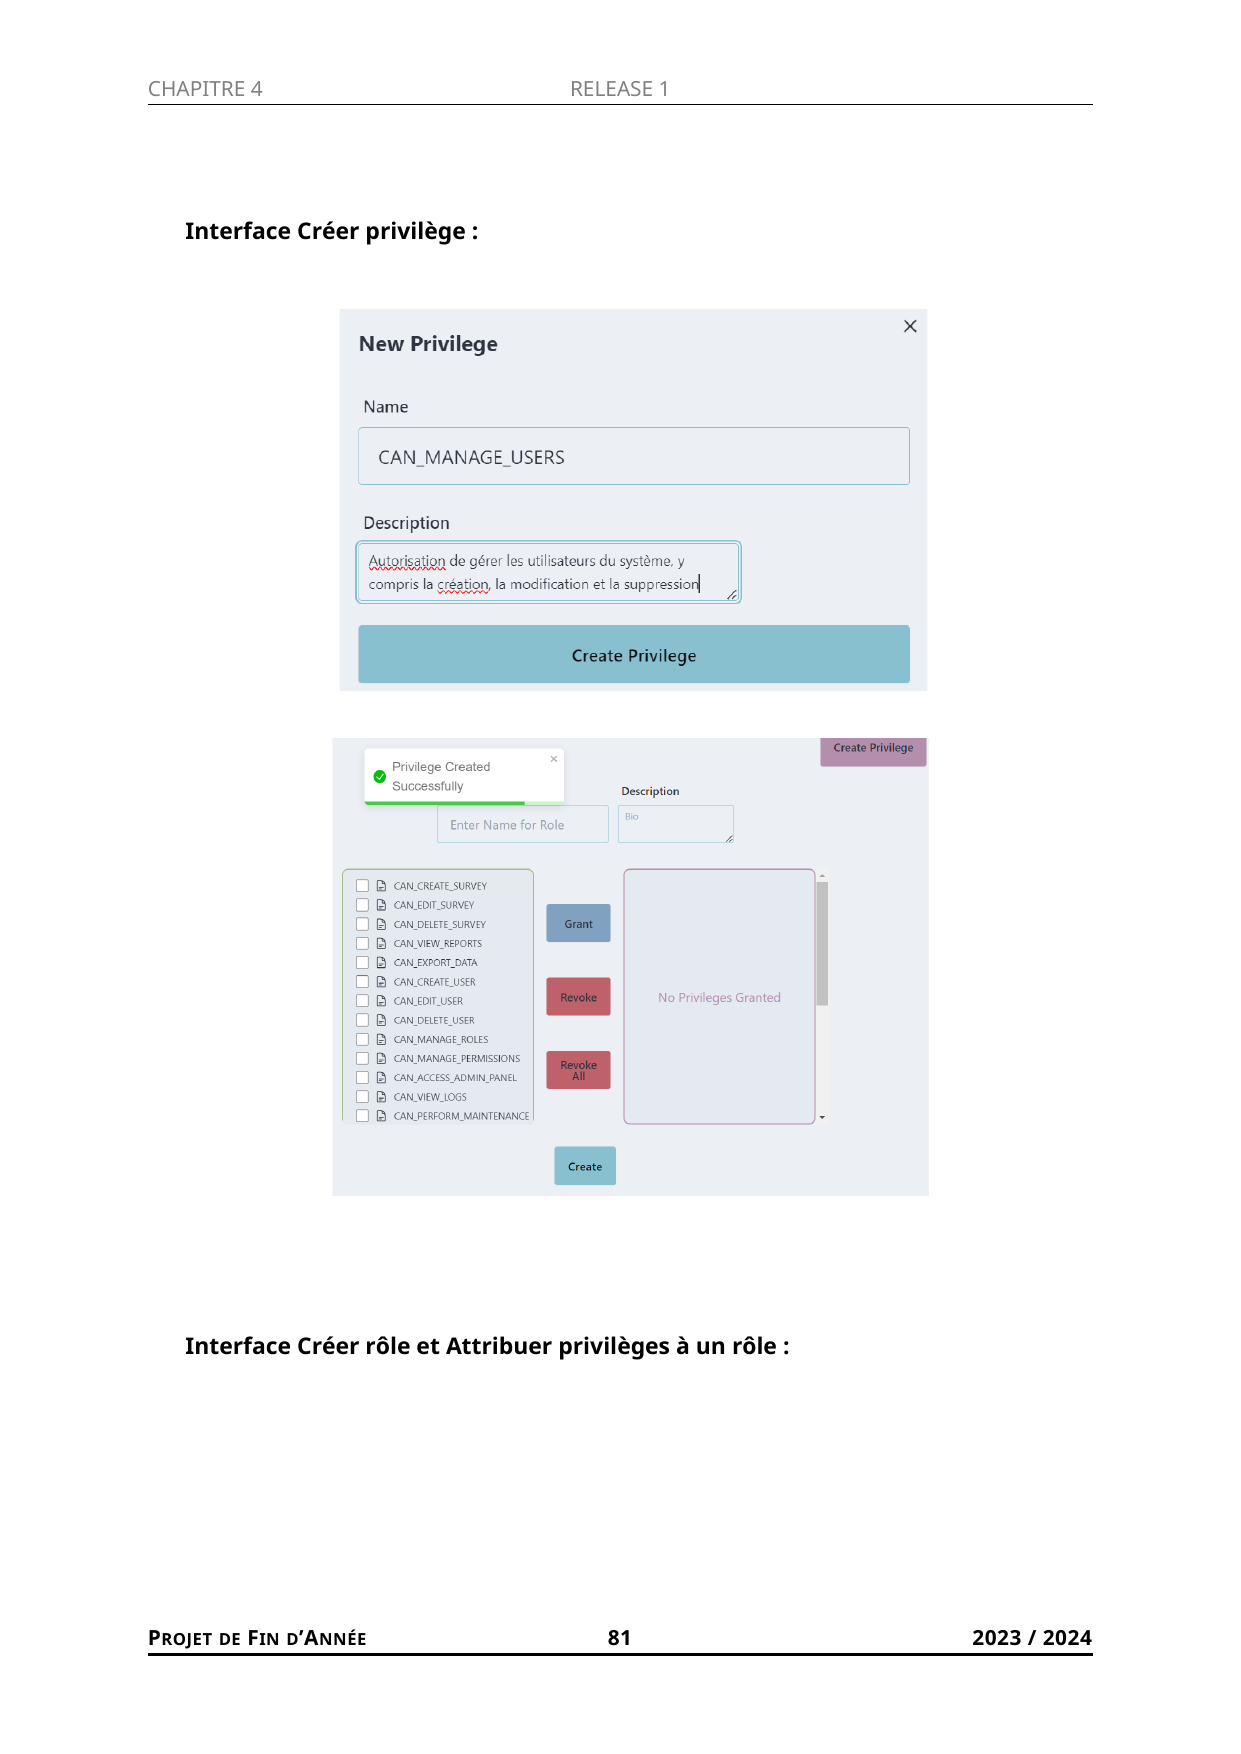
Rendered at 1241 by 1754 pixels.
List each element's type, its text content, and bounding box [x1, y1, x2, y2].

picture [339, 309, 928, 691]
text Interface Créer rôle et Attribuer privilèges à un rôle : [148, 1330, 1093, 1362]
text Interface Créer privilège : [148, 215, 1093, 247]
picture [332, 738, 929, 1196]
